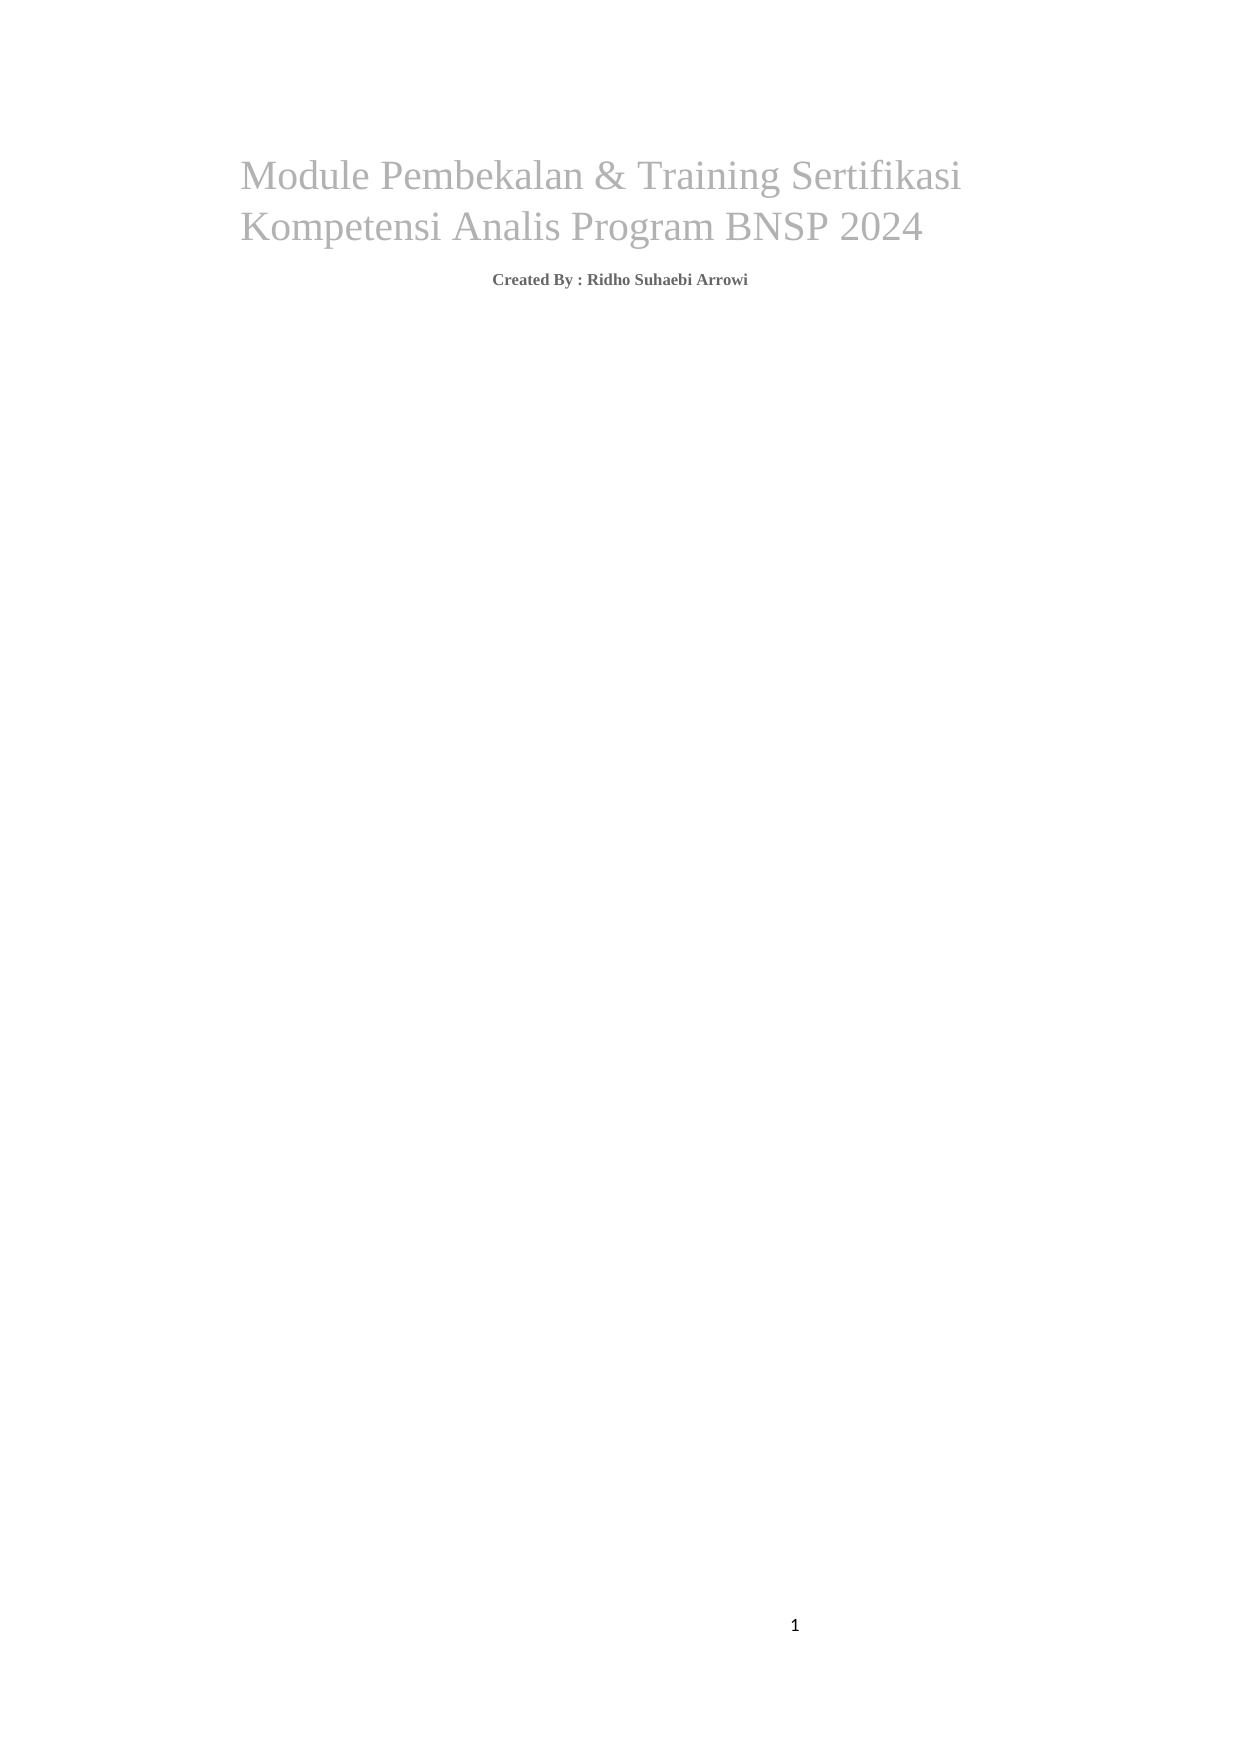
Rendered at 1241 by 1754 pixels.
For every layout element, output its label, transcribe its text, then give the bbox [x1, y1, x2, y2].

text Module Pembekalan & Training Sertifikasi Kompetensi Analis Program BNSP 2024 [240, 150, 1090, 250]
text Created By : Ridho Suhaebi Arrowi [351, 270, 889, 289]
